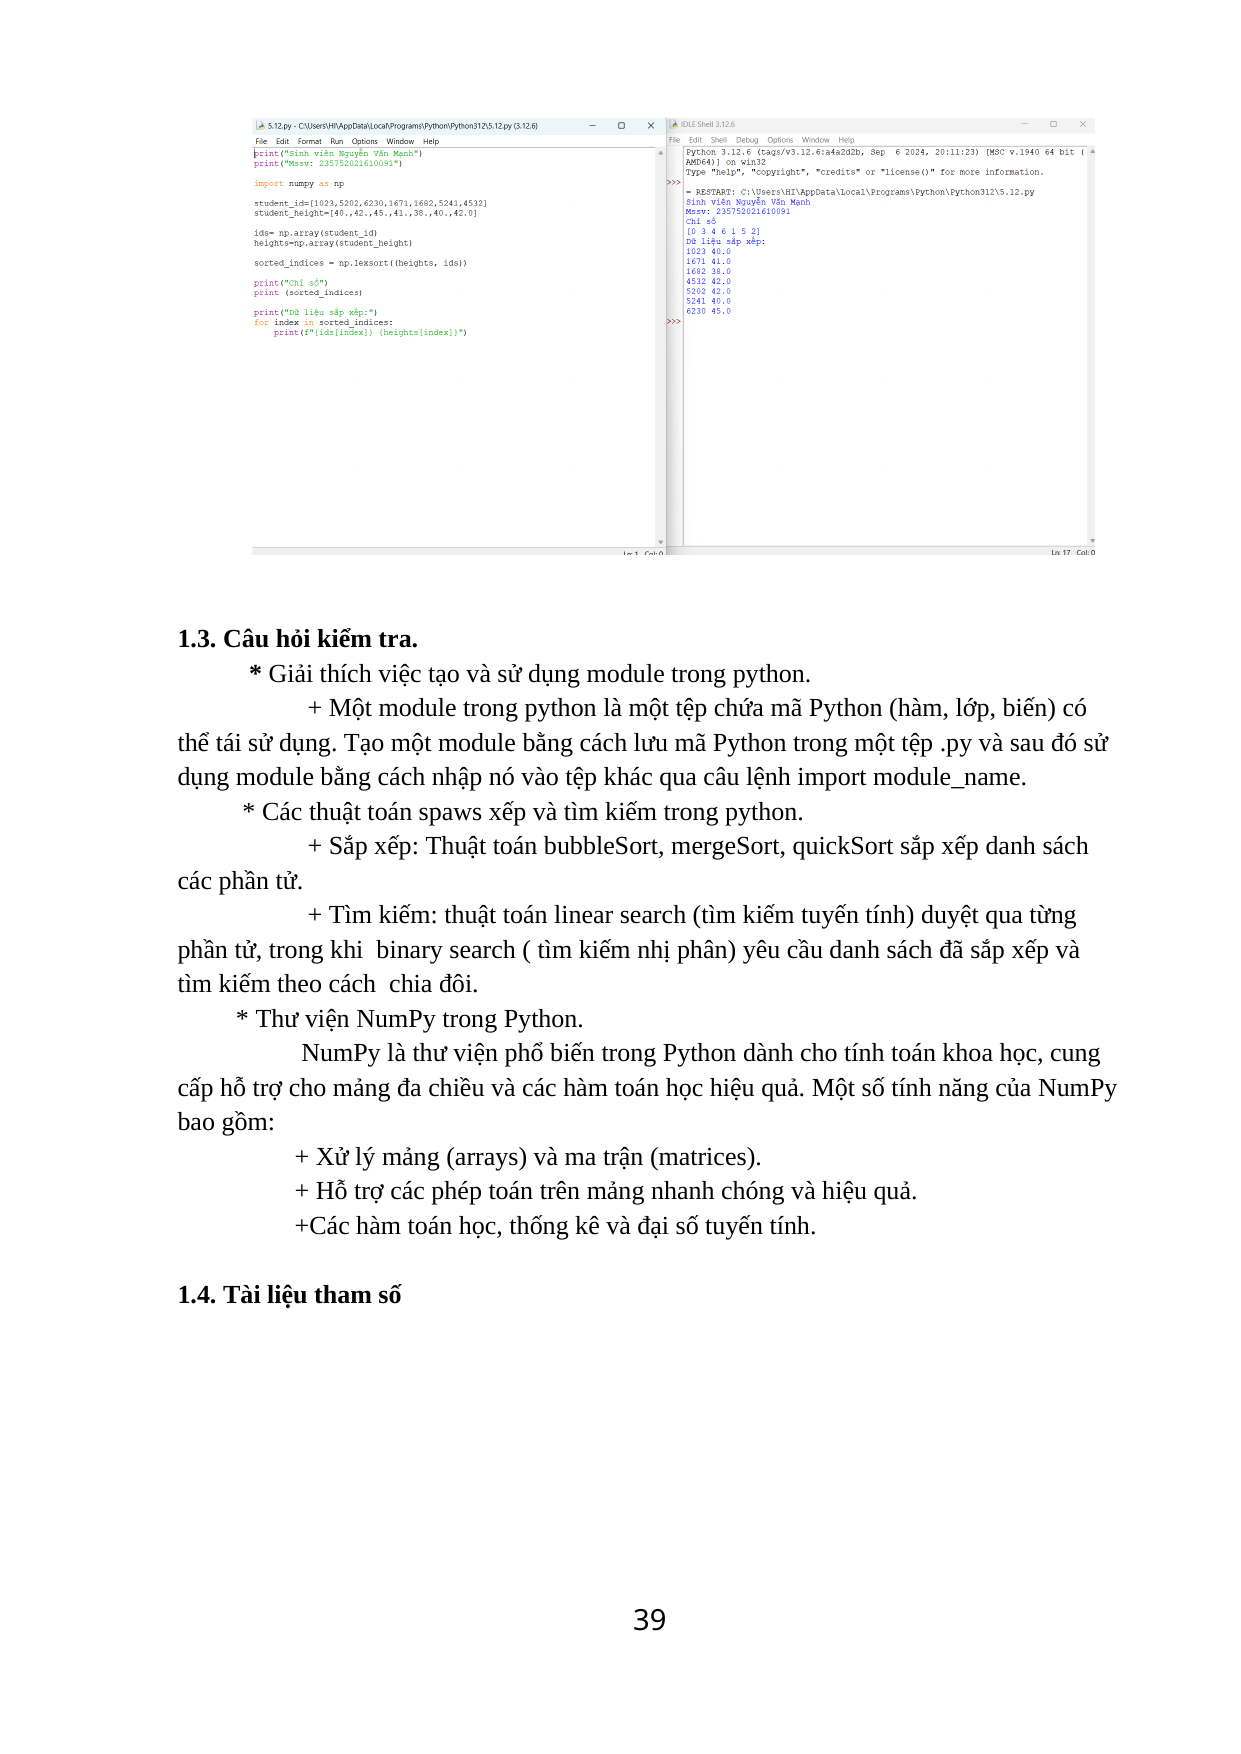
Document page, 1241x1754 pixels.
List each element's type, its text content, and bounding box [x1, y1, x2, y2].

list + Sắp xếp: Thuật toán bubbleSort, mergeSort, quickSort sắp xếp danh sách các phần tử. [177, 830, 1122, 895]
list NumPy là thư viện phổ biến trong Python dành cho tính toán khoa học, cung cấp hỗ trợ cho mảng đa chiều và các hàm toán học hiệu quả. Một số tính năng của NumPy bao gồm: [177, 1037, 1122, 1136]
list Tài liệu tham số [177, 1279, 1122, 1309]
list + Xử lý mảng (arrays) và ma trận (matrices). [177, 1141, 1122, 1171]
list + Một module trong python là một tệp chứa mã Python (hàm, lớp, biến) có thể tái sử dụng. Tạo một module bằng cách lưu mã Python trong một tệp .py và sau đó sử dụng module bằng cách nhập nó vào tệp khác qua câu lệnh import module_name. [177, 692, 1122, 791]
list * Thư viện NumPy trong Python. [177, 1003, 1122, 1033]
list * Các thuật toán spaws xếp và tìm kiếm trong python. [177, 796, 1122, 826]
list * Giải thích việc tạo và sử dụng module trong python. [177, 658, 1122, 688]
list + Hỗ trợ các phép toán trên mảng nhanh chóng và hiệu quả. [177, 1175, 1122, 1205]
list + Tìm kiếm: thuật toán linear search (tìm kiếm tuyến tính) duyệt qua từng phần tử, trong khi binary search ( tìm kiếm nhị phân) yêu cầu danh sách đã sắp xếp và tìm kiếm theo cách chia đôi. [177, 899, 1122, 998]
list +Các hàm toán học, thống kê và đại số tuyến tính. [177, 1210, 1122, 1240]
picture [252, 118, 1095, 555]
list Câu hỏi kiểm tra. [177, 623, 1122, 653]
